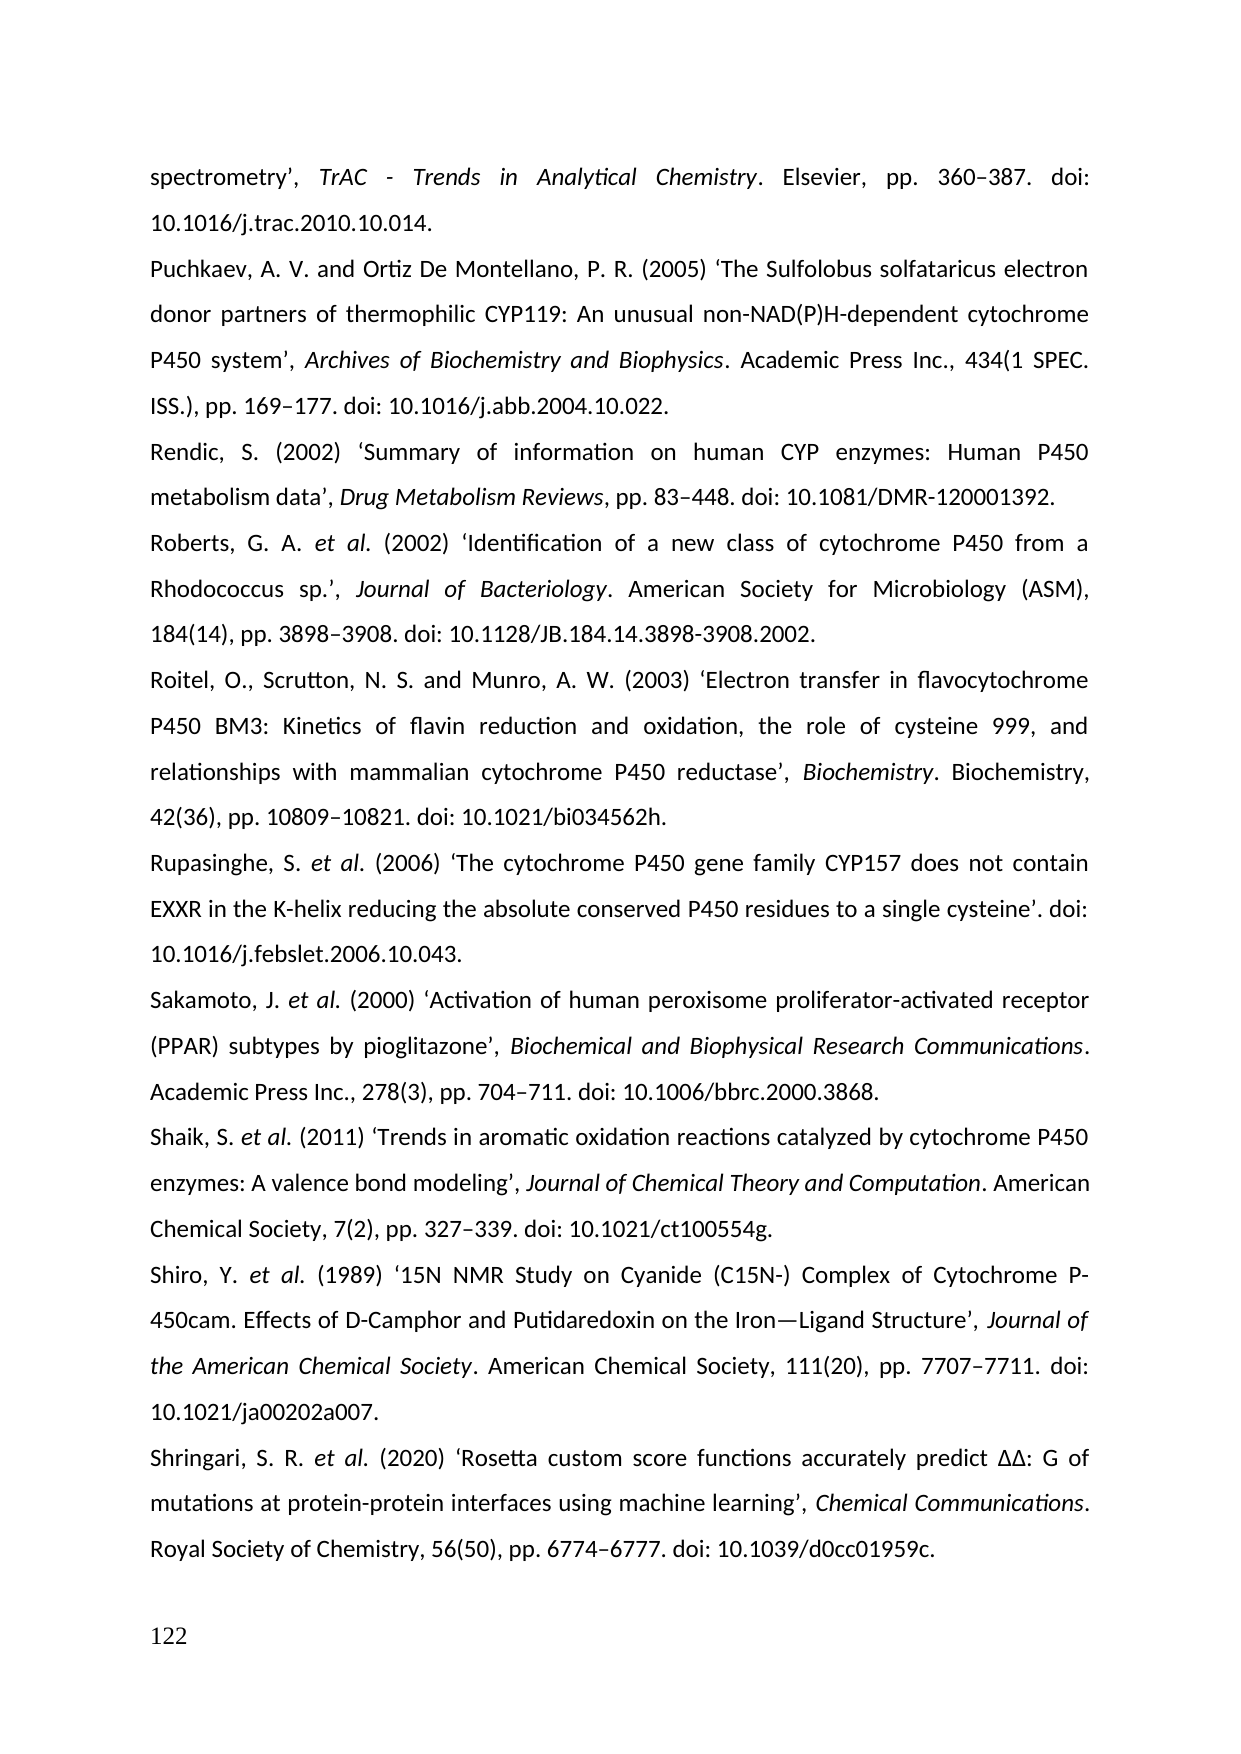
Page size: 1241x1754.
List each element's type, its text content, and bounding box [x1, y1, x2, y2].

text Shaik, S. et al. (2011) ‘Trends in aromatic oxidation reactions catalyzed by cytochrome P450 enzymes: A valence bond modeling’, Journal of Chemical Theory and Computation. American Chemical Society, 7(2), pp. 327–339. doi: 10.1021/ct100554g. [150, 1122, 1090, 1243]
text Roberts, G. A. et al. (2002) ‘Identification of a new class of cytochrome P450 from a Rhodococcus sp.’, Journal of Bacteriology. American Society for Microbiology (ASM), 184(14), pp. 3898–3908. doi: 10.1128/JB.184.14.3898-3908.2002. [150, 527, 1090, 649]
text Puchkaev, A. V. and Ortiz De Montellano, P. R. (2005) ‘The Sulfolobus solfataricus electron donor partners of thermophilic CYP119: An unusual non-NAD(P)H-dependent cytochrome P450 system’, Archives of Biochemistry and Biophysics. Academic Press Inc., 434(1 SPEC. ISS.), pp. 169–177. doi: 10.1016/j.abb.2004.10.022. [150, 253, 1090, 420]
text Rendic, S. (2002) ‘Summary of information on human CYP enzymes: Human P450 metabolism data’, Drug Metabolism Reviews, pp. 83–448. doi: 10.1081/DMR-120001392. [150, 436, 1090, 512]
text Rupasinghe, S. et al. (2006) ‘The cytochrome P450 gene family CYP157 does not contain EXXR in the K-helix reducing the absolute conserved P450 residues to a single cysteine’. doi: 10.1016/j.febslet.2006.10.043. [150, 847, 1090, 969]
text Shringari, S. R. et al. (2020) ‘Rosetta custom score functions accurately predict ΔΔ: G of mutations at protein-protein interfaces using machine learning’, Chemical Communications. Royal Society of Chemistry, 56(50), pp. 6774–6777. doi: 10.1039/d0cc01959c. [150, 1442, 1090, 1564]
text Roitel, O., Scrutton, N. S. and Munro, A. W. (2003) ‘Electron transfer in flavocytochrome P450 BM3: Kinetics of flavin reduction and oxidation, the role of cysteine 999, and relationships with mammalian cytochrome P450 reductase’, Biochemistry. Biochemistry, 42(36), pp. 10809–10821. doi: 10.1021/bi034562h. [150, 664, 1090, 832]
text Sakamoto, J. et al. (2000) ‘Activation of human peroxisome proliferator-activated receptor (PPAR) subtypes by pioglitazone’, Biochemical and Biophysical Research Communications. Academic Press Inc., 278(3), pp. 704–711. doi: 10.1006/bbrc.2000.3868. [150, 984, 1090, 1106]
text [150, 161, 1090, 237]
text Shiro, Y. et al. (1989) ‘15N NMR Study on Cyanide (C15N-) Complex of Cytochrome P-450cam. Effects of D-Camphor and Putidaredoxin on the Iron—Ligand Structure’, Journal of the American Chemical Society. American Chemical Society, 111(20), pp. 7707–7711. doi: 10.1021/ja00202a007. [150, 1259, 1090, 1426]
